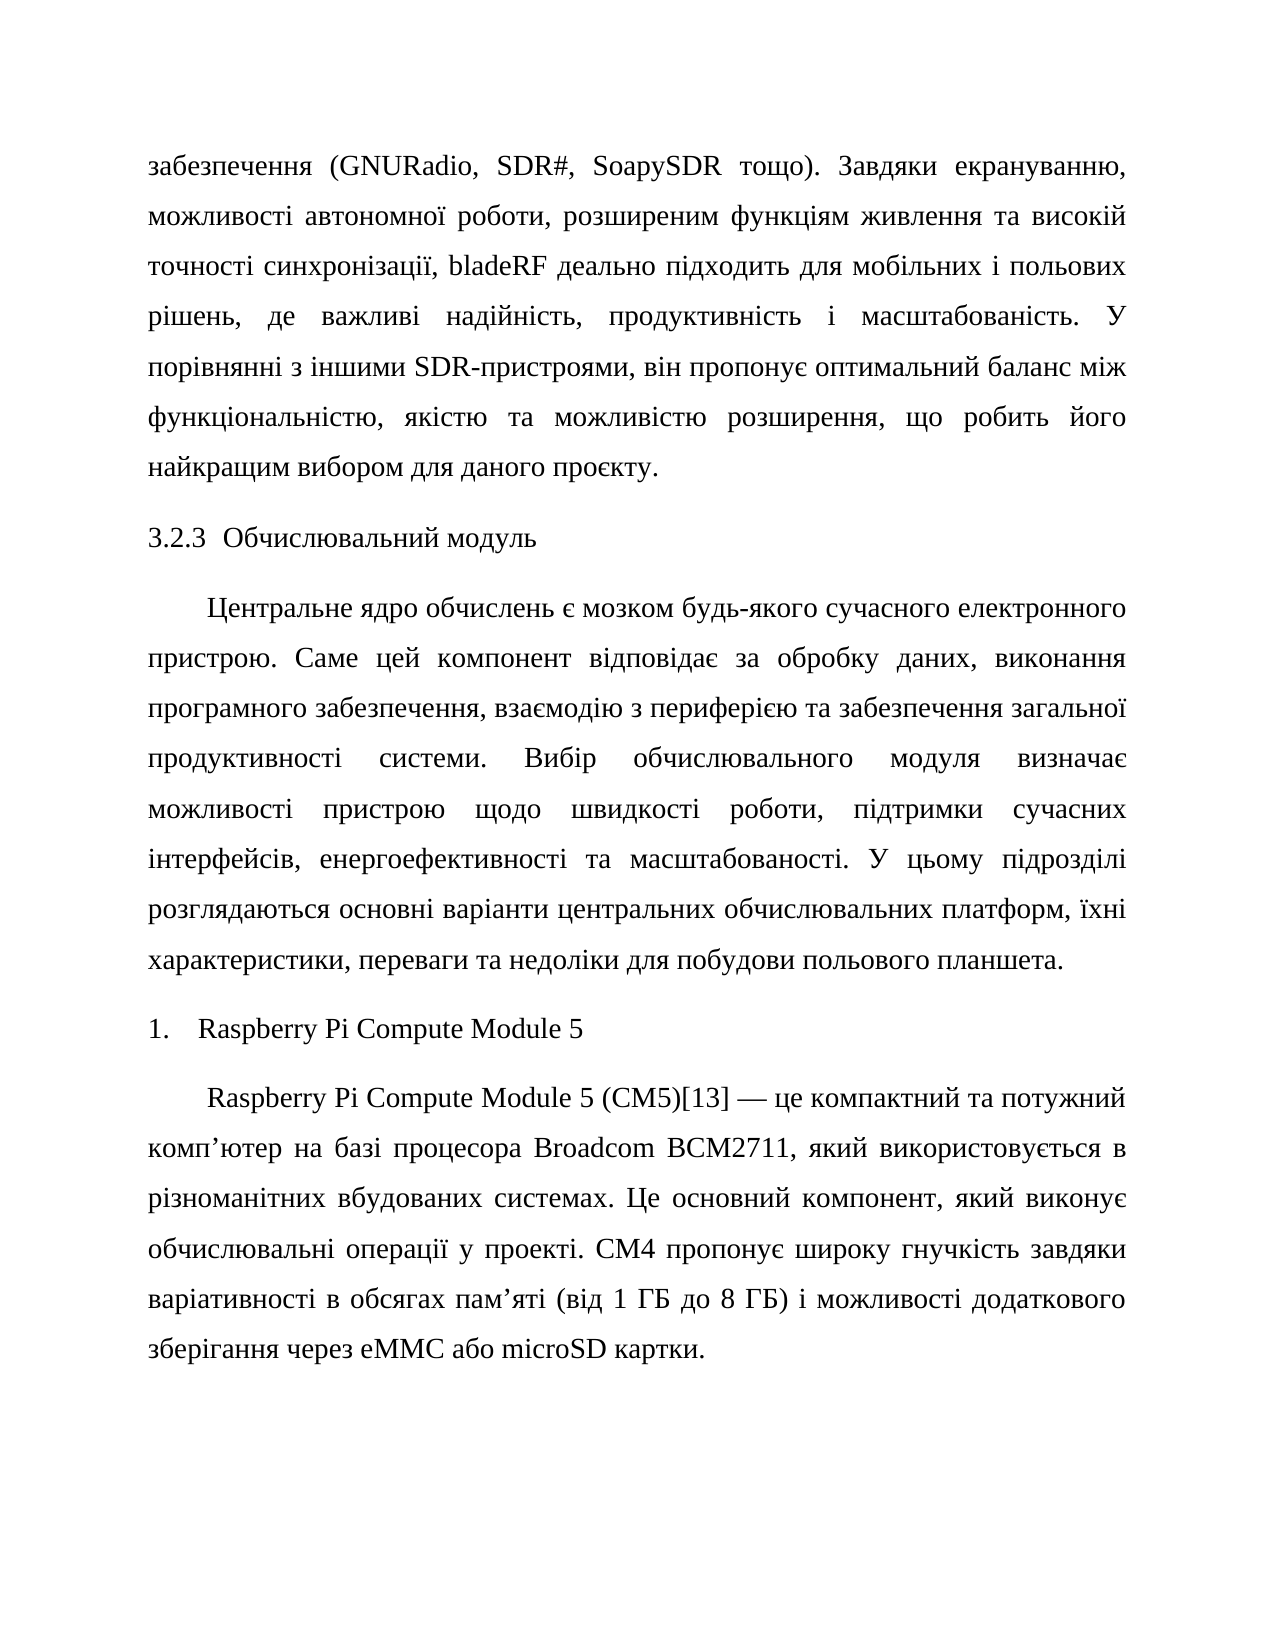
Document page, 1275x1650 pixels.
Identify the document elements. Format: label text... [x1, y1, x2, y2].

list Raspberry Pi Compute Module 5 [148, 1011, 1127, 1044]
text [148, 148, 1127, 483]
subtitle Обчислювальний модуль [148, 521, 1127, 554]
text Центральне ядро обчислень є мозком будь-якого сучасного електронного пристрою. Саме цей компонент відповідає за обробку даних, виконання програмного забезпечення, взаємодію з периферією та забезпечення загальної продуктивності системи. Вибір обчислювального модуля визначає можливості пристрою щодо швидкості роботи, підтримки сучасних інтерфейсів, енергоефективності та масштабованості. У цьому підрозділі розглядаються основні варіанти центральних обчислювальних платформ, їхні характеристики, переваги та недоліки для побудови польового планшета. [148, 590, 1127, 975]
text Raspberry Pi Compute Module 5 (CM5)[13] — це компактний та потужний комп’ютер на базі процесора Broadcom BCM2711, який використовується в різноманітних вбудованих системах. Це основний компонент, який виконує обчислювальні операції у проекті. CM4 пропонує широку гнучкість завдяки варіативності в обсягах пам’яті (від 1 ГБ до 8 ГБ) і можливості додаткового зберігання через eMMC або microSD картки. [148, 1080, 1127, 1365]
